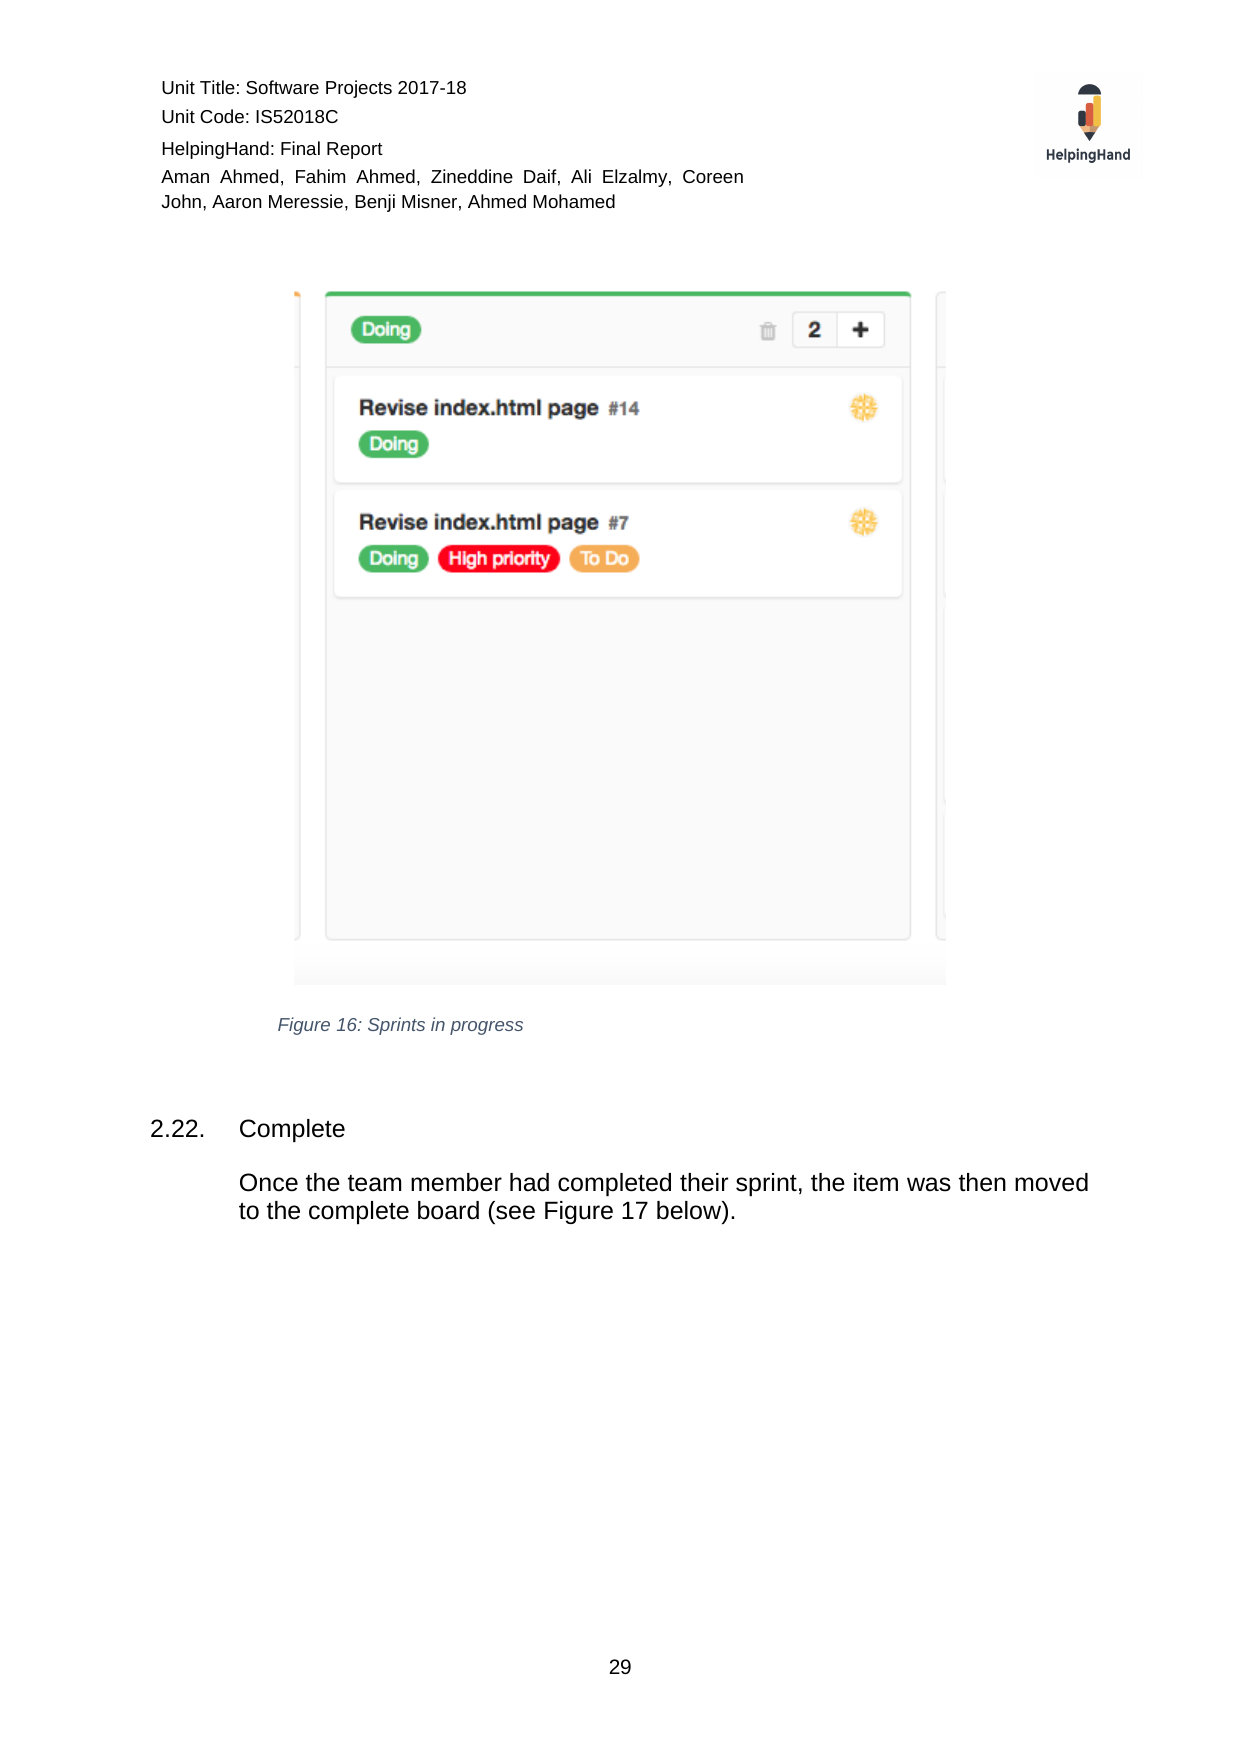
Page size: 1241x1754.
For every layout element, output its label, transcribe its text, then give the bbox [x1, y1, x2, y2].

picture [1034, 73, 1143, 180]
text Figure 16: Sprints in progress [202, 1010, 1090, 1035]
picture [294, 266, 946, 985]
text Once the team member had completed their sprint, the item was then moved to the complete board (see Figure 17 below). [239, 1167, 1090, 1225]
subtitle Complete [150, 1114, 1090, 1142]
